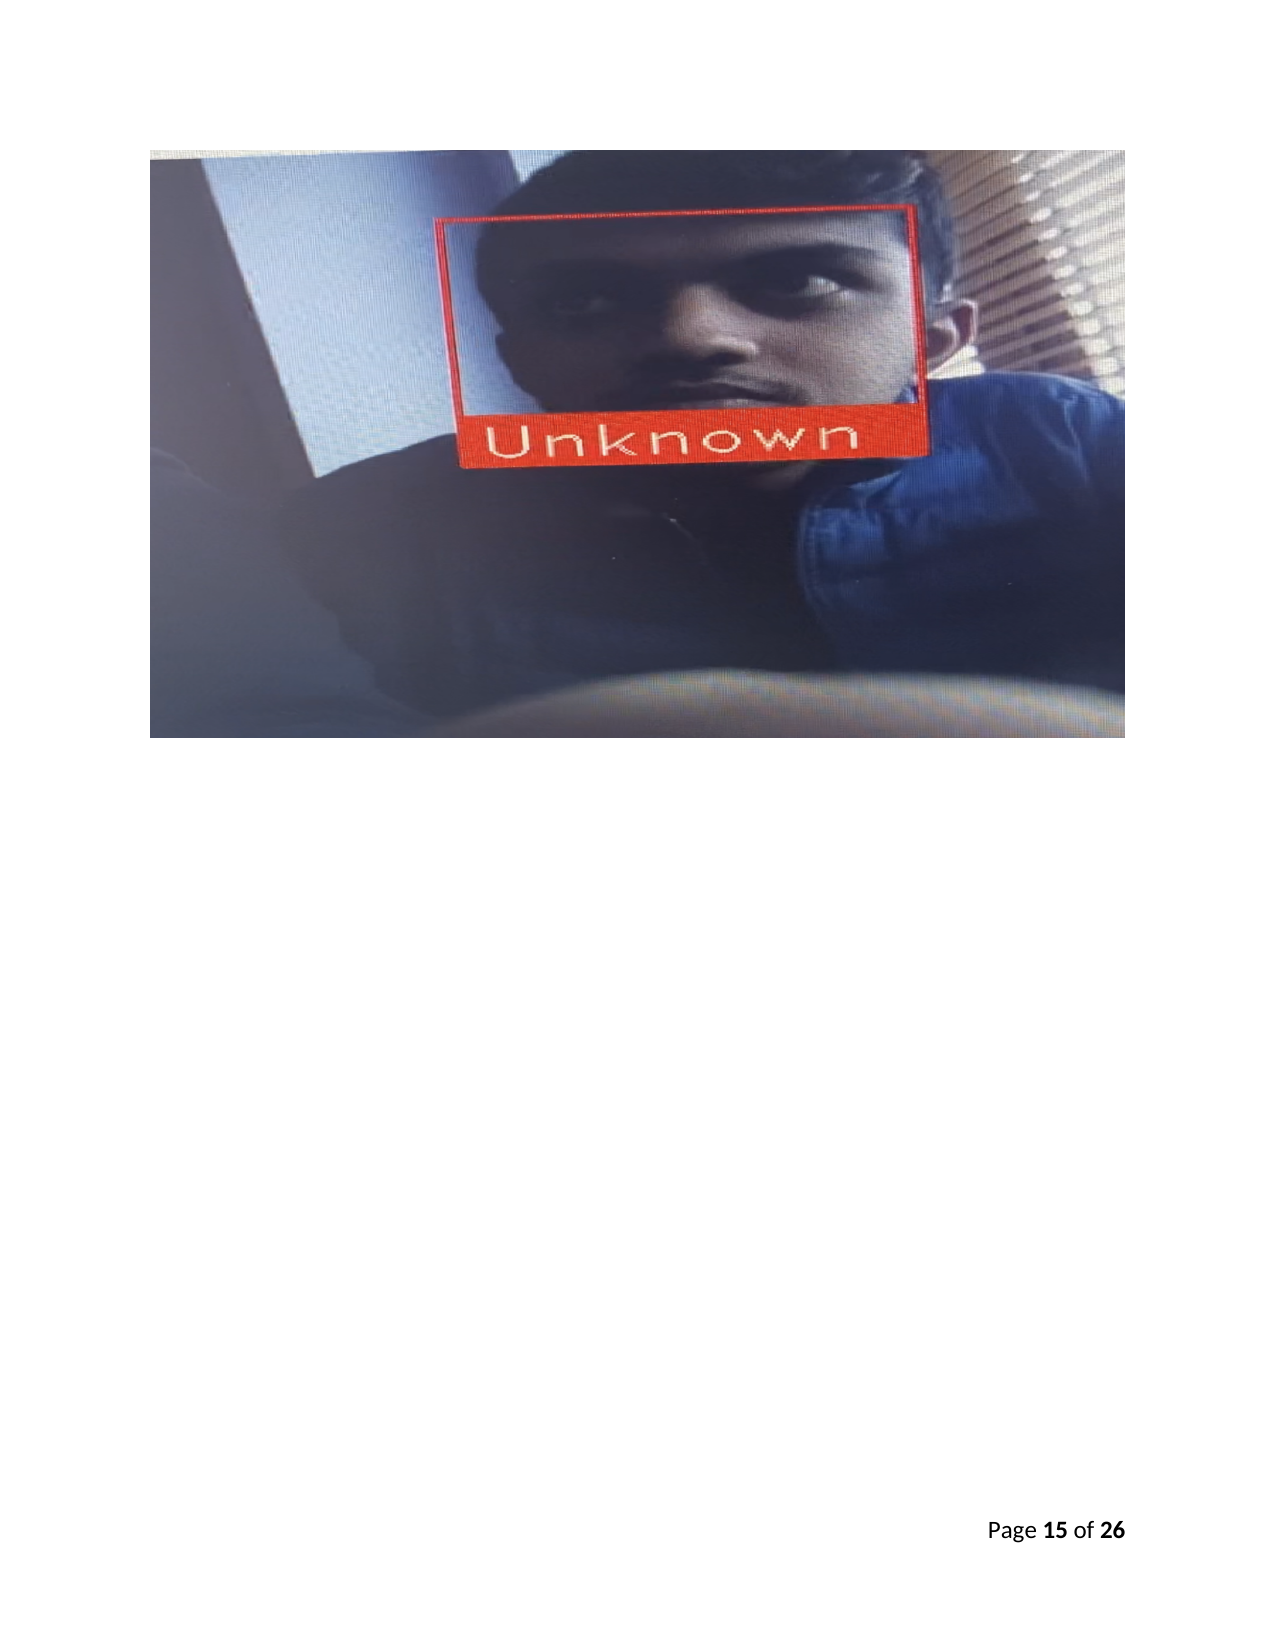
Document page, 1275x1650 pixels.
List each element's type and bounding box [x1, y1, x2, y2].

picture [150, 150, 1125, 738]
